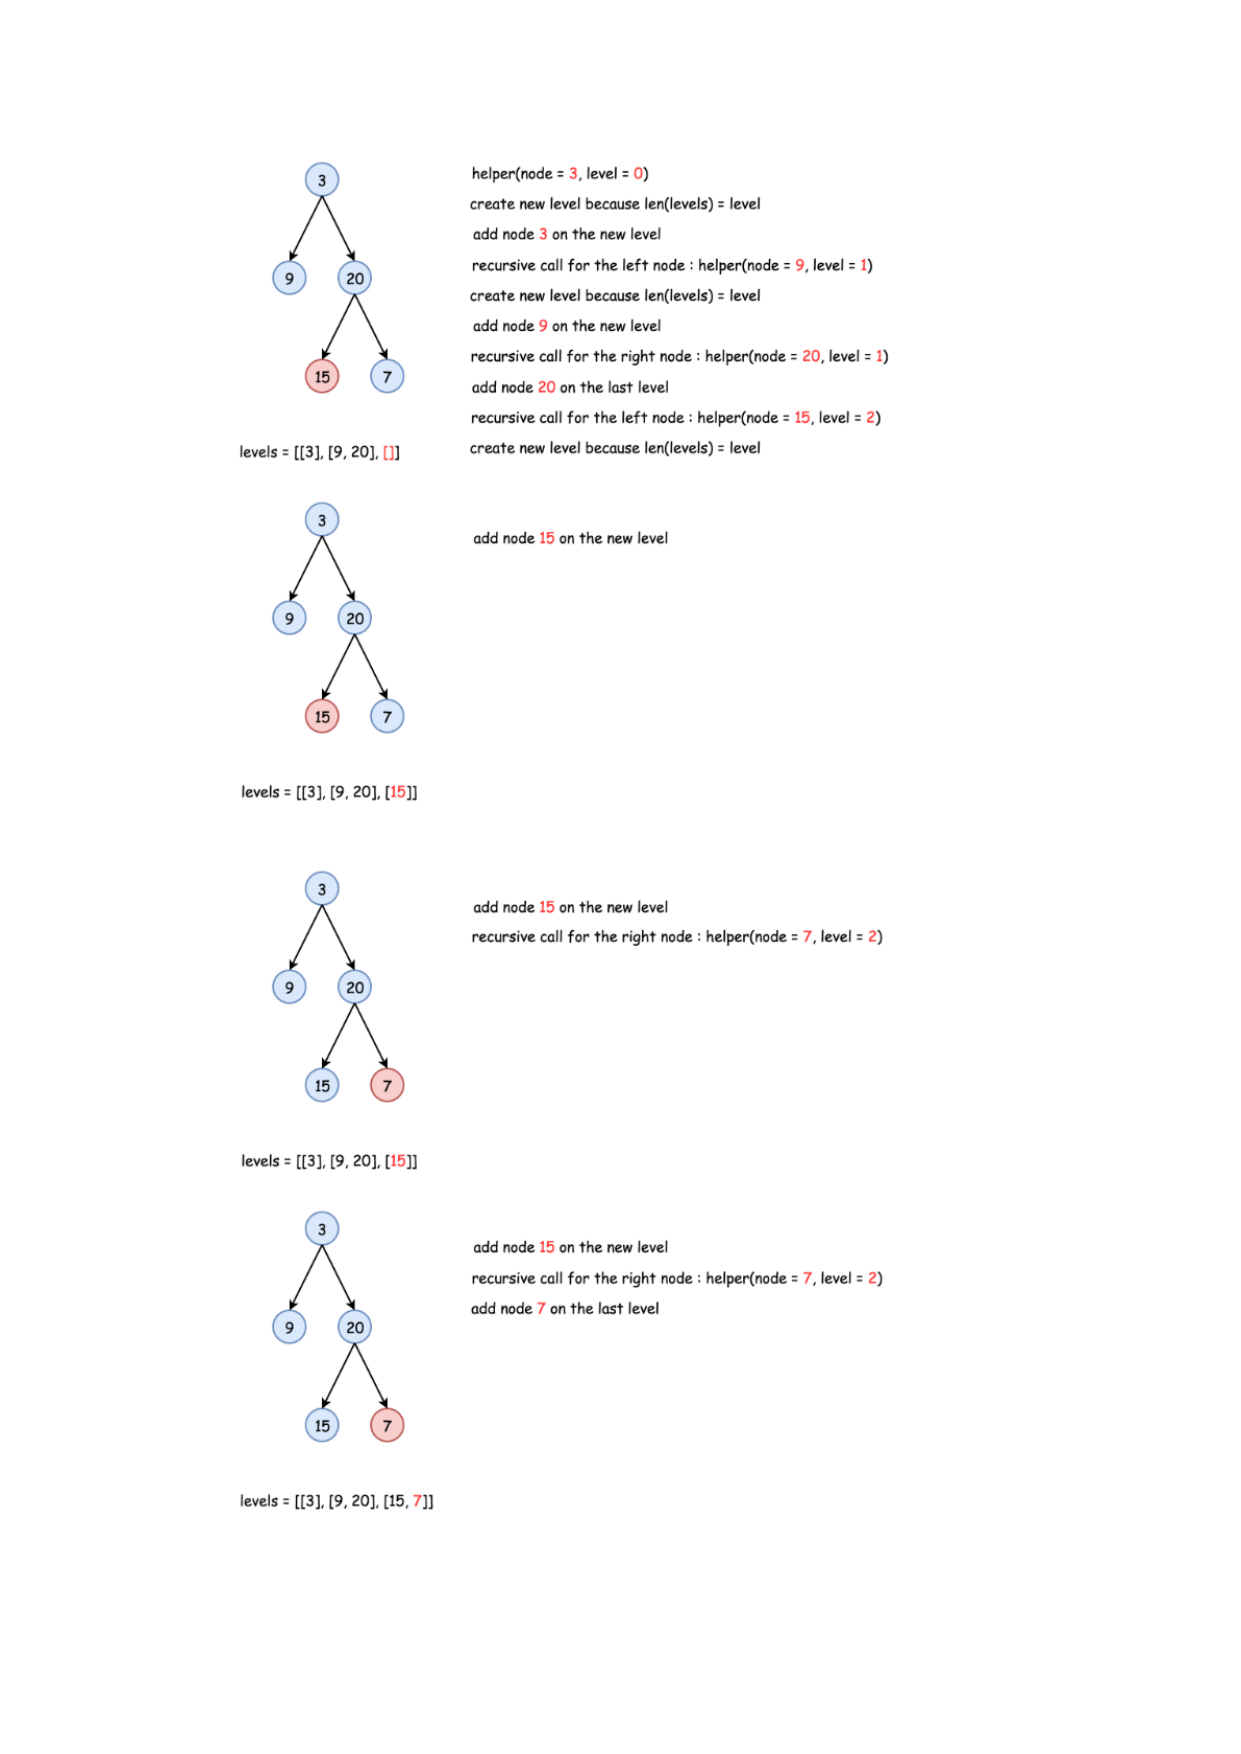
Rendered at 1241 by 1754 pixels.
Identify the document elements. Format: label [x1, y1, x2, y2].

picture [225, 150, 890, 830]
picture [225, 858, 890, 1539]
